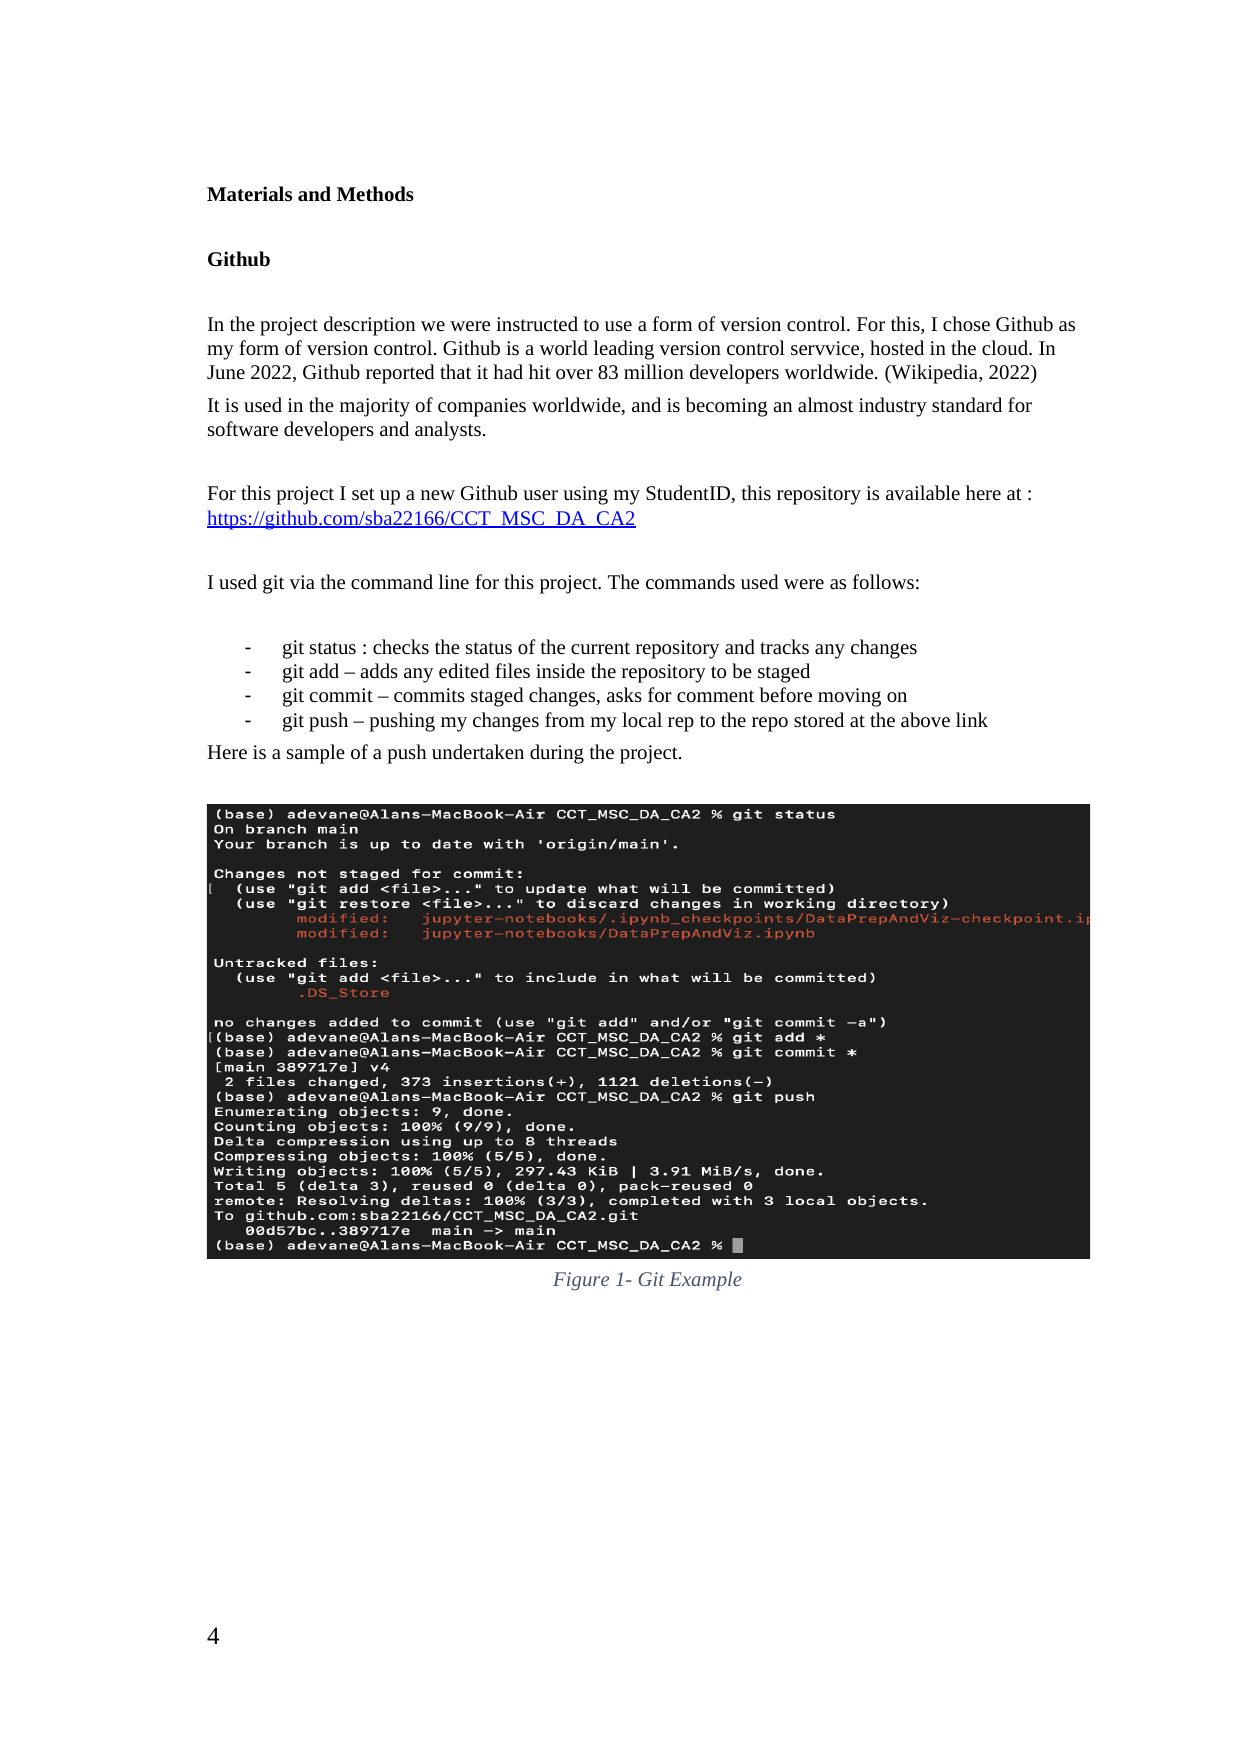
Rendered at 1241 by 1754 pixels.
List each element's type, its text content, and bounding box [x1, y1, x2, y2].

list git add – adds any edited files inside the repository to be staged [244, 659, 1090, 683]
list git push – pushing my changes from my local rep to the repo stored at the above link [244, 707, 1090, 732]
text Here is a sample of a push undertaken during the project. [207, 740, 1090, 764]
text Figure 1- Git Example [207, 1267, 1090, 1291]
text For this project I set up a new Github user using my StudentID, this repository is available here at : https://github.com/sba22166/CCT_MSC_DA_CA2 [207, 481, 1090, 529]
text Github [207, 247, 1090, 271]
list git commit – commits staged changes, asks for comment before moving on [244, 683, 1090, 707]
text In the project description we were instructed to use a form of version control. For this, I chose Github as my form of version control. Github is a world leading version control servvice, hosted in the cloud. In June 2022, Github reported that it had hit over 83 million developers worldwide. [207, 312, 1090, 384]
list git status : checks the status of the current repository and tracks any changes [244, 635, 1090, 659]
text Materials and Methods [207, 182, 1090, 206]
text I used git via the command line for this project. The commands used were as follows: [207, 570, 1090, 594]
text It is used in the majority of companies worldwide, and is becoming an almost industry standard for software developers and analysts. [207, 392, 1090, 441]
picture [206, 804, 1091, 1259]
